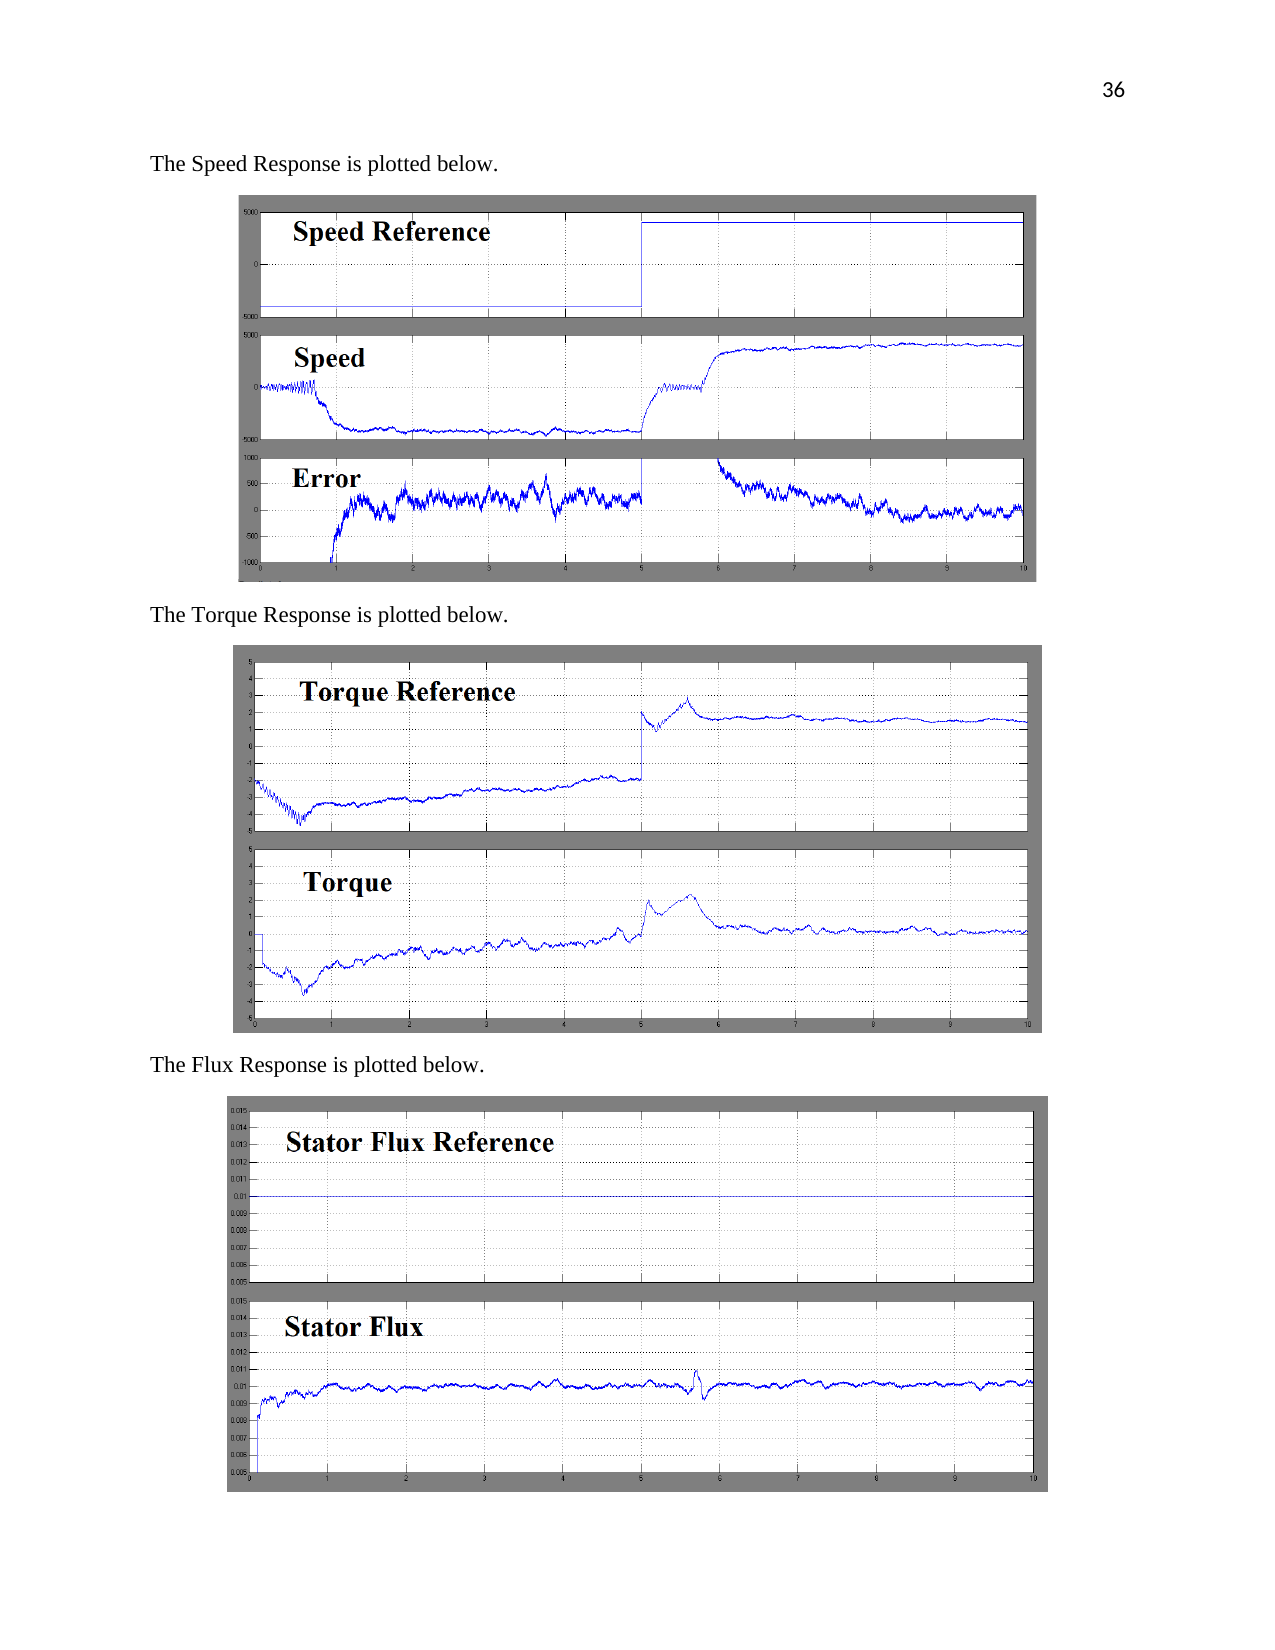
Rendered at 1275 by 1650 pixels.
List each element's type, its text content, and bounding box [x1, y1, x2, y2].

picture [233, 645, 1042, 1033]
text The Torque Response is plotted below. [150, 601, 1125, 627]
text The Flux Response is plotted below. [150, 1051, 1125, 1077]
text The Speed Response is plotted below. [150, 150, 1125, 176]
picture [227, 1096, 1048, 1492]
picture [238, 195, 1037, 582]
